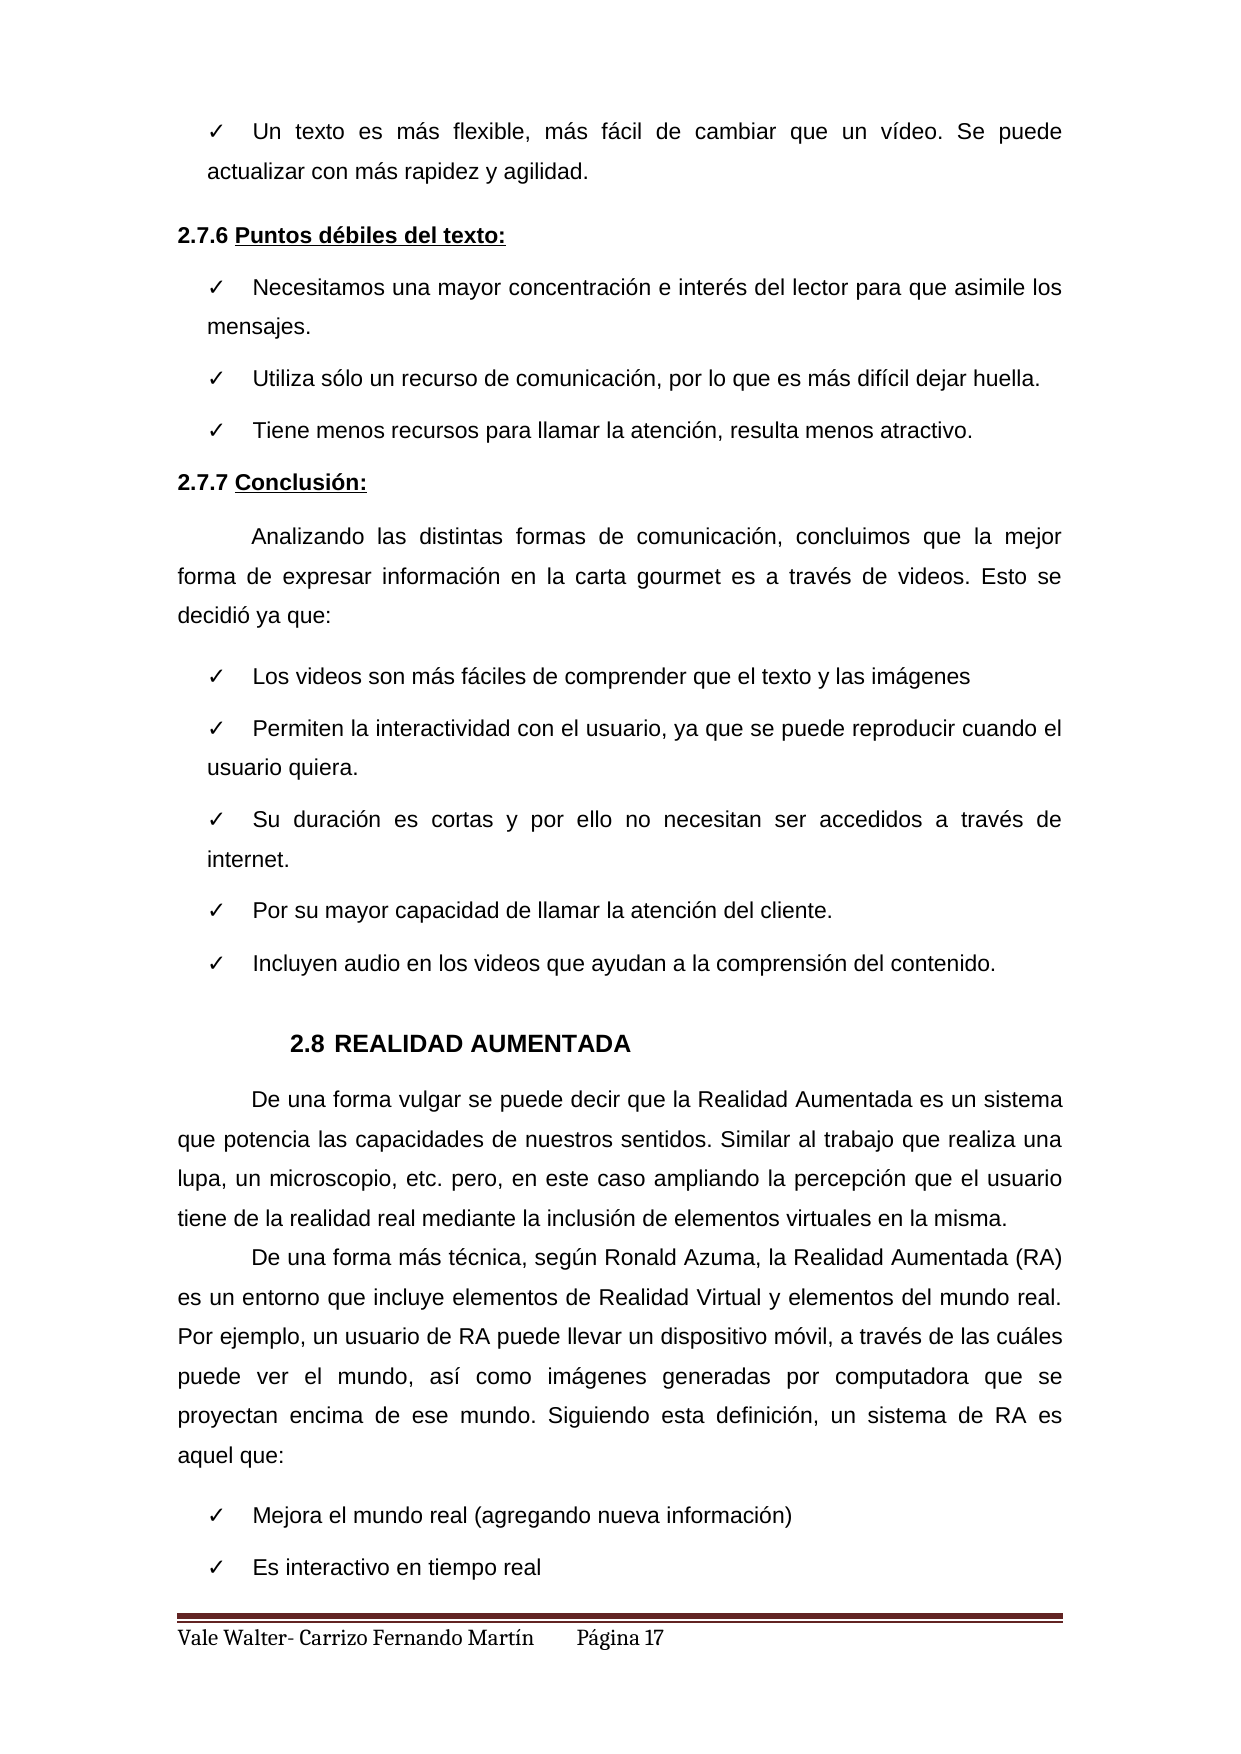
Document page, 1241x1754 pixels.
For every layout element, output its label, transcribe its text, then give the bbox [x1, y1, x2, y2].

list Incluyen audio en los videos que ayudan a la comprensión del contenido. [207, 949, 1063, 976]
list Permiten la interactividad con el usuario, ya que se puede reproducir cuando el usuario quiera. [207, 714, 1063, 780]
list Por su mayor capacidad de llamar la atención del cliente. [207, 897, 1063, 924]
text 2.7.6 Puntos débiles del texto: [177, 222, 1063, 248]
list Los videos son más fáciles de comprender que el texto y las imágenes [207, 663, 1063, 689]
list Su duración es cortas y por ello no necesitan ser accedidos a través de internet. [207, 806, 1063, 872]
text Analizando las distintas formas de comunicación, concluimos que la mejor forma de expresar información en la carta gourmet es a través de videos. Esto se decidió ya que: [177, 523, 1063, 629]
text 2.7.7 Conclusión: [177, 469, 1063, 495]
text De una forma vulgar se puede decir que la Realidad Aumentada es un sistema que potencia las capacidades de nuestros sentidos. Similar al trabajo que realiza una lupa, un microscopio, etc. pero, en este caso ampliando la percepción que el usuario tiene de la realidad real mediante la inclusión de elementos virtuales en la misma. [177, 1086, 1063, 1231]
list Tiene menos recursos para llamar la atención, resulta menos atractivo. [207, 417, 1063, 443]
list Mejora el mundo real (agregando nueva información) [207, 1502, 1063, 1528]
list Un texto es más flexible, más fácil de cambiar que un vídeo. Se puede actualizar con más rapidez y agilidad. [207, 118, 1063, 184]
list Necesitamos una mayor concentración e interés del lector para que asimile los mensajes. [207, 273, 1063, 339]
list REALIDAD AUMENTADA [290, 1029, 1063, 1058]
list Es interactivo en tiempo real [207, 1554, 1063, 1580]
text De una forma más técnica, según Ronald Azuma, la Realidad Aumentada (RA) es un entorno que incluye elementos de Realidad Virtual y elementos del mundo real. Por ejemplo, un usuario de RA puede llevar un dispositivo móvil, a través de las cuáles puede ver el mundo, así como imágenes generadas por computadora que se proyectan encima de ese mundo. Siguiendo esta definición, un sistema de RA es aquel que: [177, 1244, 1063, 1468]
list Utiliza sólo un recurso de comunicación, por lo que es más difícil dejar huella. [207, 365, 1063, 391]
